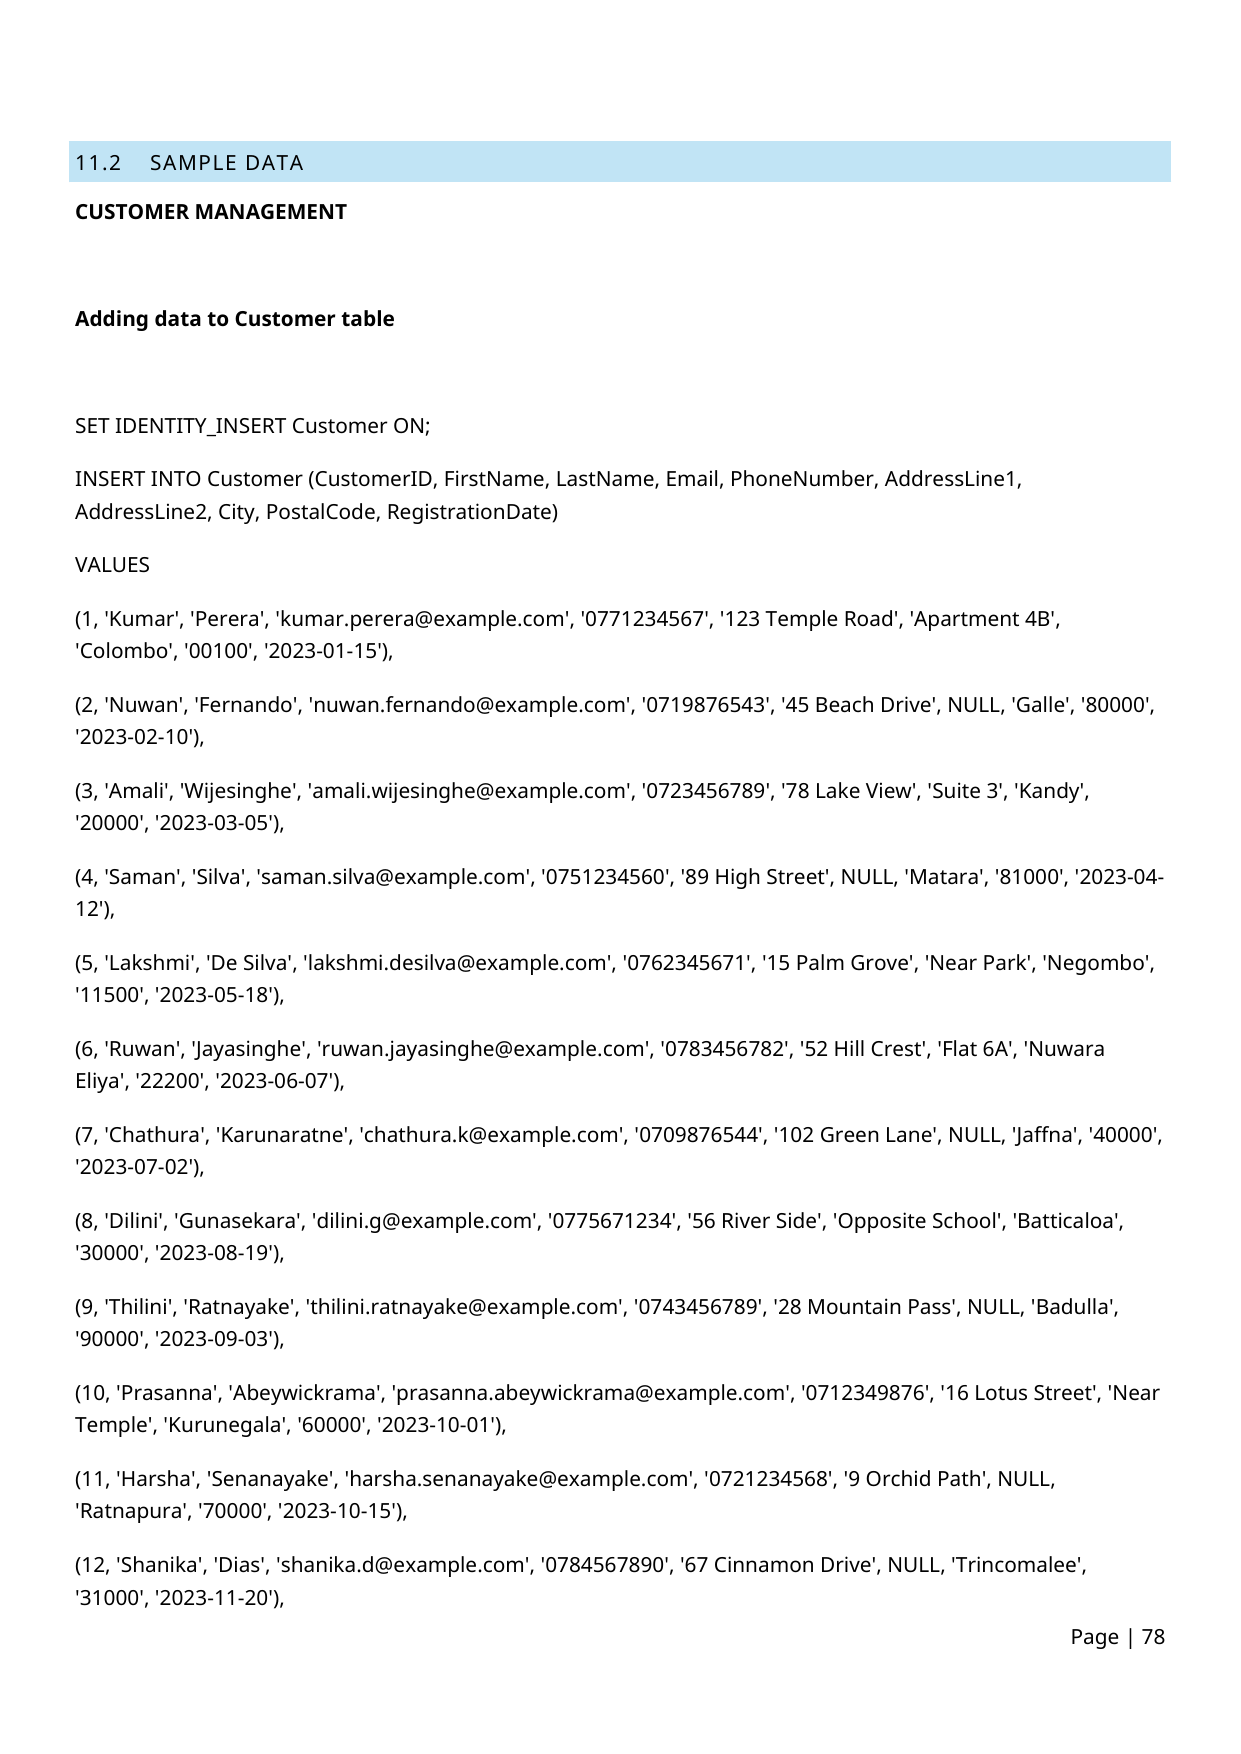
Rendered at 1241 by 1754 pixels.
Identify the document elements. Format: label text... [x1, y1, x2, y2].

text SET IDENTITY_INSERT Customer ON; [75, 411, 1165, 439]
text INSERT INTO Customer (CustomerID, FirstName, LastName, Email, PhoneNumber, AddressLine1, AddressLine2, City, PostalCode, RegistrationDate) [75, 464, 1165, 525]
subtitle Sample Data [75, 148, 1165, 176]
text (3, 'Amali', 'Wijesinghe', 'amali.wijesinghe@example.com', '0723456789', '78 Lake View', 'Suite 3', 'Kandy', '20000', '2023-03-05'), [75, 776, 1165, 837]
text (6, 'Ruwan', 'Jayasinghe', 'ruwan.jayasinghe@example.com', '0783456782', '52 Hill Crest', 'Flat 6A', 'Nuwara Eliya', '22200', '2023-06-07'), [75, 1034, 1165, 1095]
text (11, 'Harsha', 'Senanayake', 'harsha.senanayake@example.com', '0721234568', '9 Orchid Path', NULL, 'Ratnapura', '70000', '2023-10-15'), [75, 1464, 1165, 1525]
text (4, 'Saman', 'Silva', 'saman.silva@example.com', '0751234560', '89 High Street', NULL, 'Matara', '81000', '2023-04-12'), [75, 862, 1165, 923]
text VALUES [75, 550, 1165, 579]
text (10, 'Prasanna', 'Abeywickrama', 'prasanna.abeywickrama@example.com', '0712349876', '16 Lotus Street', 'Near Temple', 'Kurunegala', '60000', '2023-10-01'), [75, 1378, 1165, 1439]
text (7, 'Chathura', 'Karunaratne', 'chathura.k@example.com', '0709876544', '102 Green Lane', NULL, 'Jaffna', '40000', '2023-07-02'), [75, 1120, 1165, 1181]
text (1, 'Kumar', 'Perera', 'kumar.perera@example.com', '0771234567', '123 Temple Road', 'Apartment 4B', 'Colombo', '00100', '2023-01-15'), [75, 604, 1165, 665]
text Adding data to Customer table [75, 304, 1165, 332]
text CUSTOMER MANAGEMENT [75, 197, 1165, 225]
text (5, 'Lakshmi', 'De Silva', 'lakshmi.desilva@example.com', '0762345671', '15 Palm Grove', 'Near Park', 'Negombo', '11500', '2023-05-18'), [75, 948, 1165, 1009]
text (9, 'Thilini', 'Ratnayake', 'thilini.ratnayake@example.com', '0743456789', '28 Mountain Pass', NULL, 'Badulla', '90000', '2023-09-03'), [75, 1292, 1165, 1353]
text (12, 'Shanika', 'Dias', 'shanika.d@example.com', '0784567890', '67 Cinnamon Drive', NULL, 'Trincomalee', '31000', '2023-11-20'), [75, 1550, 1165, 1611]
text (8, 'Dilini', 'Gunasekara', 'dilini.g@example.com', '0775671234', '56 River Side', 'Opposite School', 'Batticaloa', '30000', '2023-08-19'), [75, 1206, 1165, 1267]
text (2, 'Nuwan', 'Fernando', 'nuwan.fernando@example.com', '0719876543', '45 Beach Drive', NULL, 'Galle', '80000', '2023-02-10'), [75, 690, 1165, 751]
